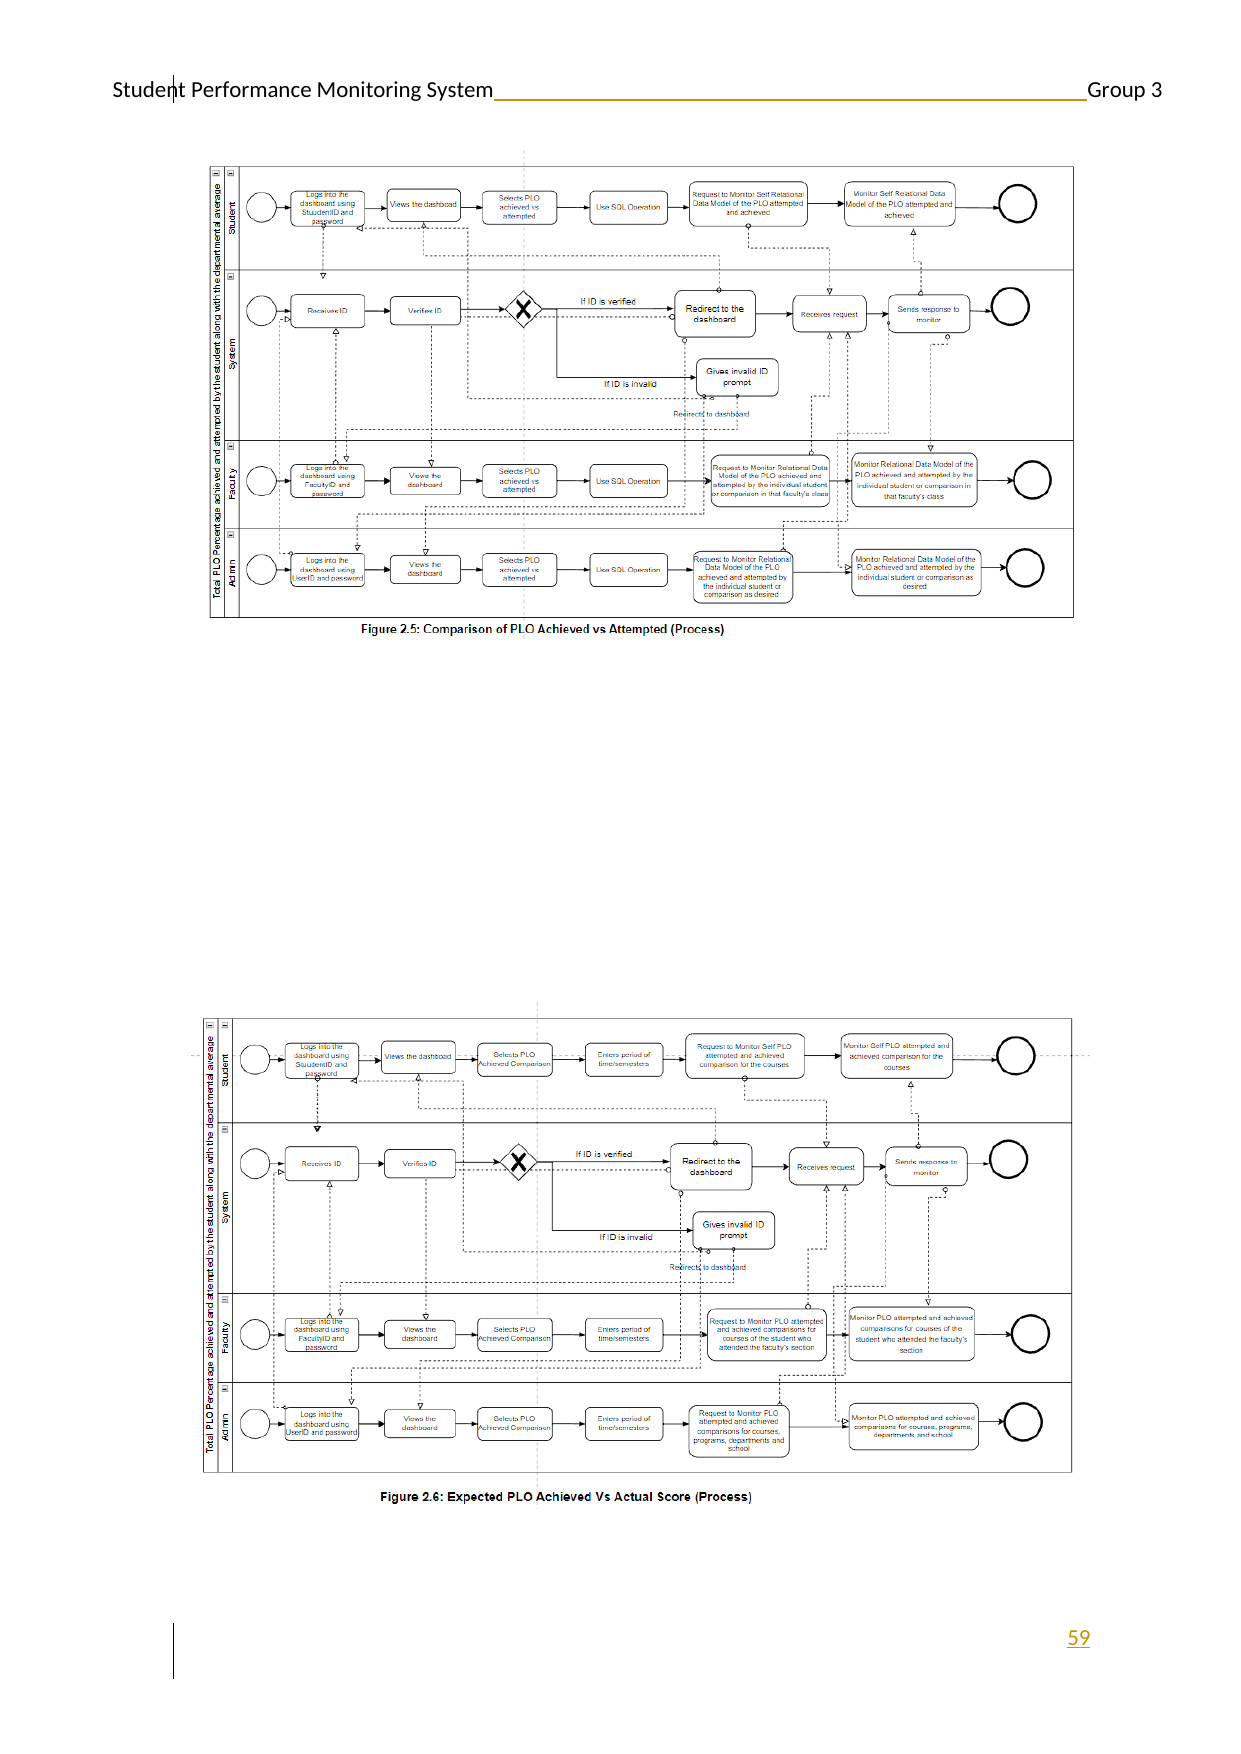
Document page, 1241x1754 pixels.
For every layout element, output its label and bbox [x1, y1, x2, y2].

picture [187, 150, 1091, 641]
picture [187, 1000, 1091, 1509]
